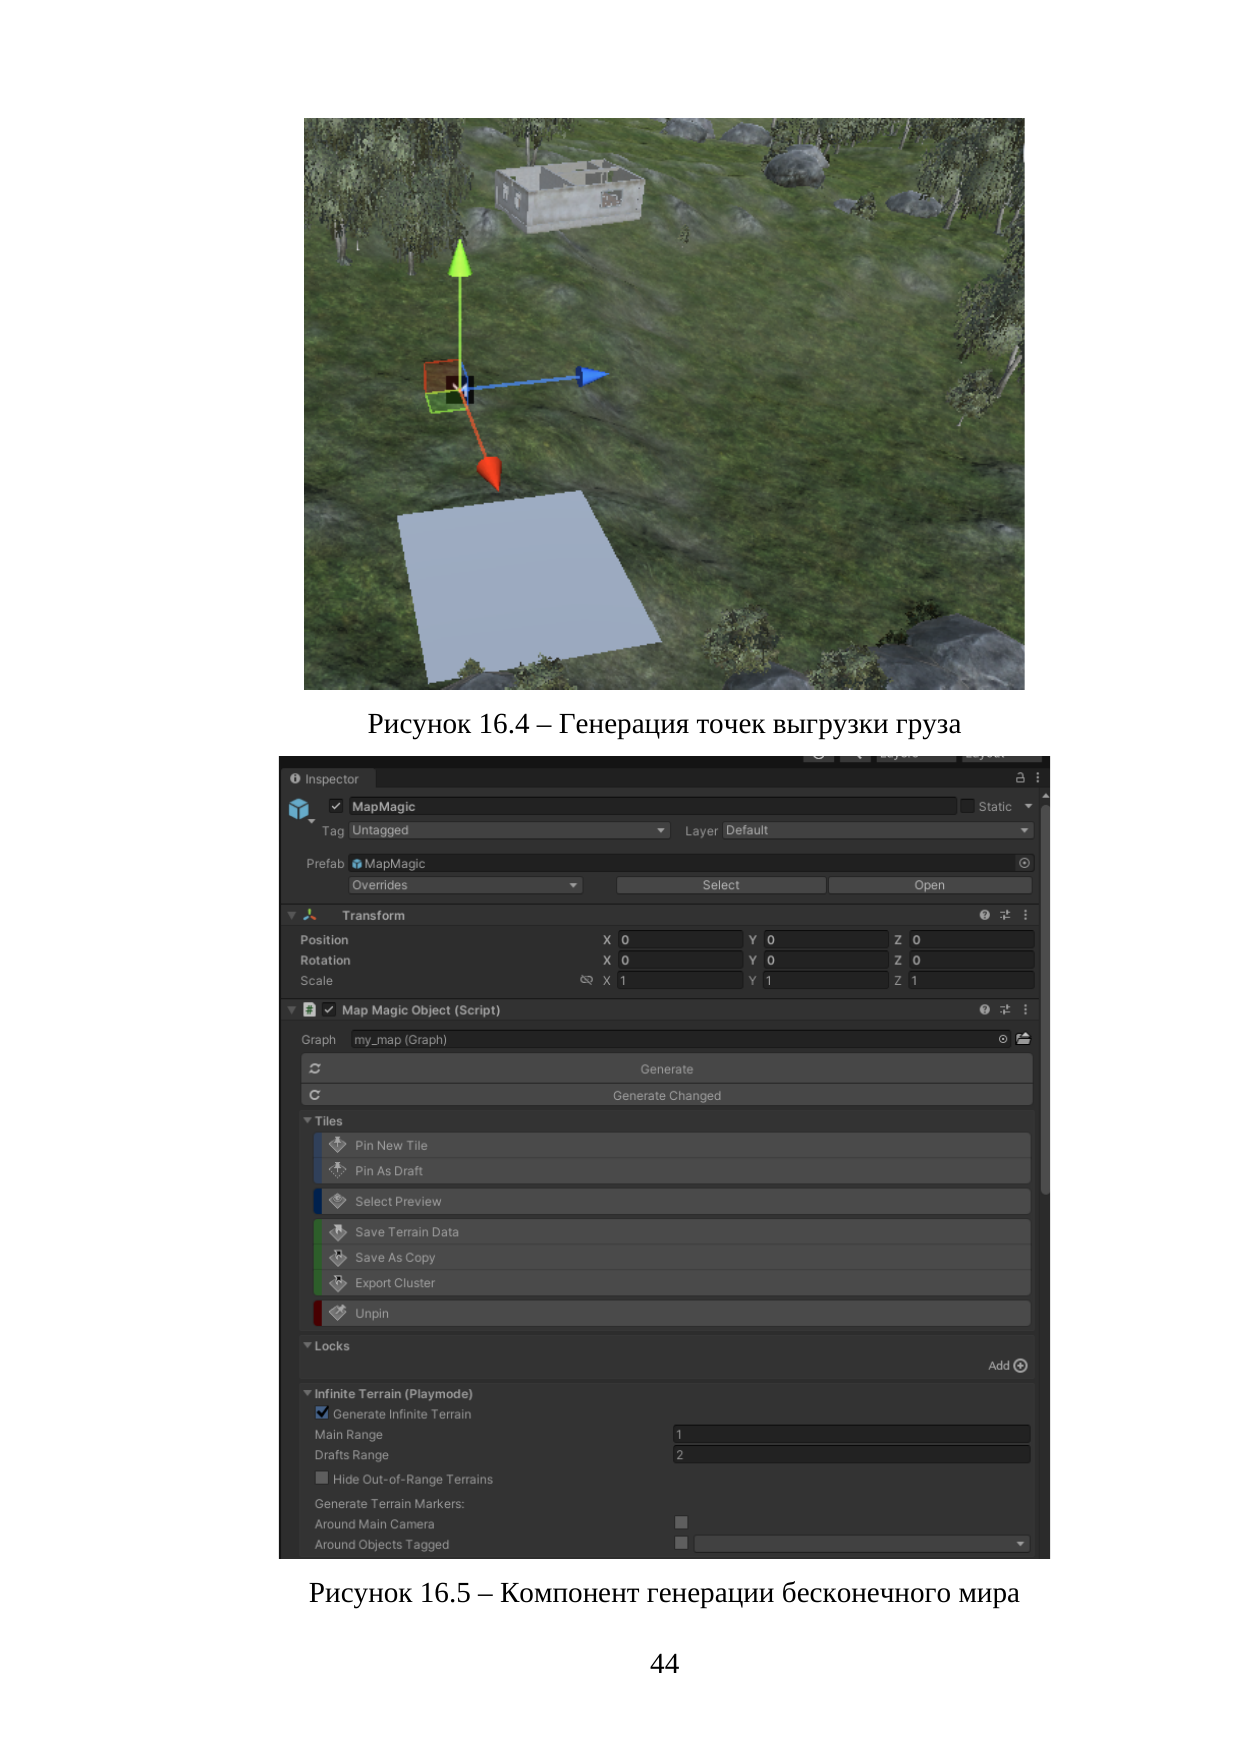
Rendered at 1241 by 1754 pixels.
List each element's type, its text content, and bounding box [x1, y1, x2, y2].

picture [278, 756, 1050, 1559]
picture [304, 118, 1025, 690]
text Рисунок 16.4 – Генерация точек выгрузки груза [177, 706, 1152, 740]
text Рисунок 16.5 – Компонент генерации бесконечного мира [177, 1575, 1152, 1608]
